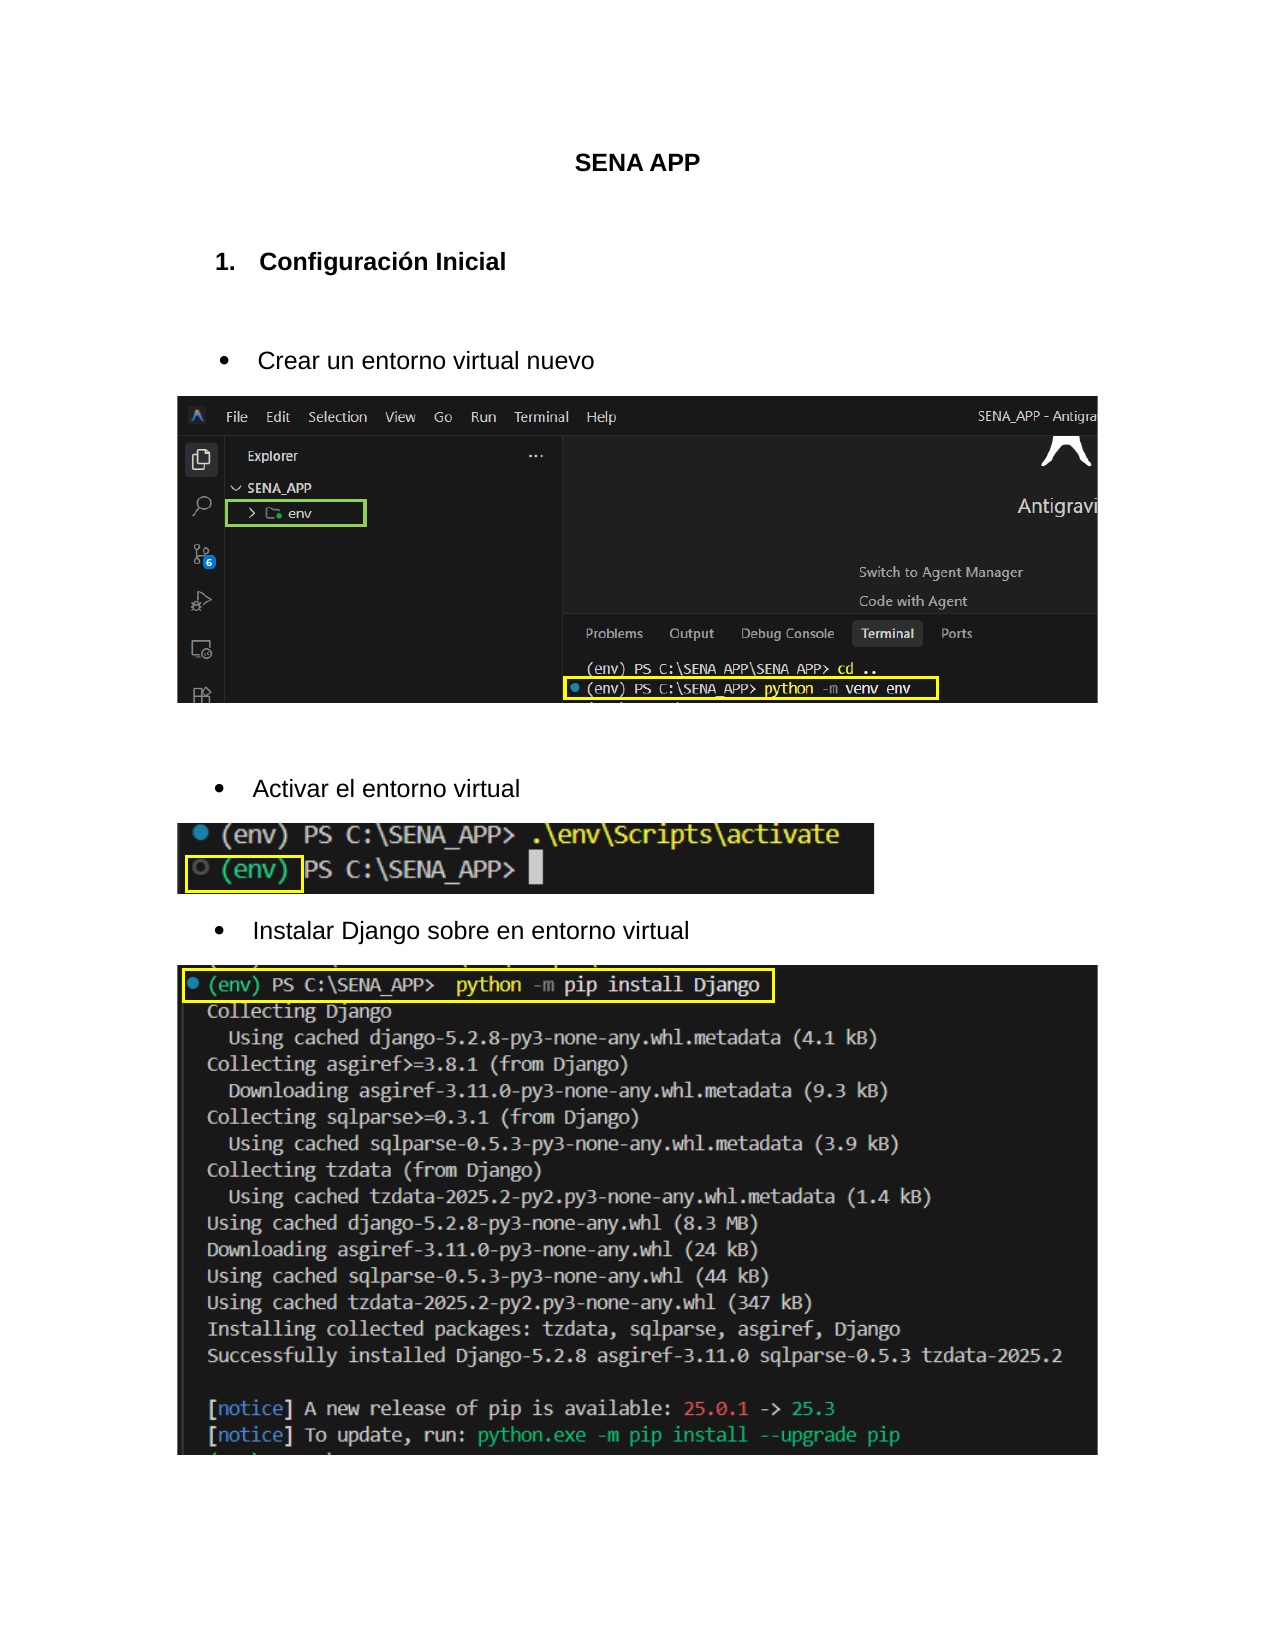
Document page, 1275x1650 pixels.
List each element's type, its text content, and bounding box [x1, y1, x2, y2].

list Activar el entorno virtual [215, 774, 1098, 803]
list Instalar Django sobre en entorno virtual [215, 916, 1098, 944]
text SENA APP [177, 148, 1098, 176]
list Crear un entorno virtual nuevo [220, 346, 1098, 375]
picture [177, 396, 1098, 703]
list Configuración Inicial [215, 247, 1098, 276]
picture [177, 823, 875, 894]
picture [177, 965, 1098, 1455]
